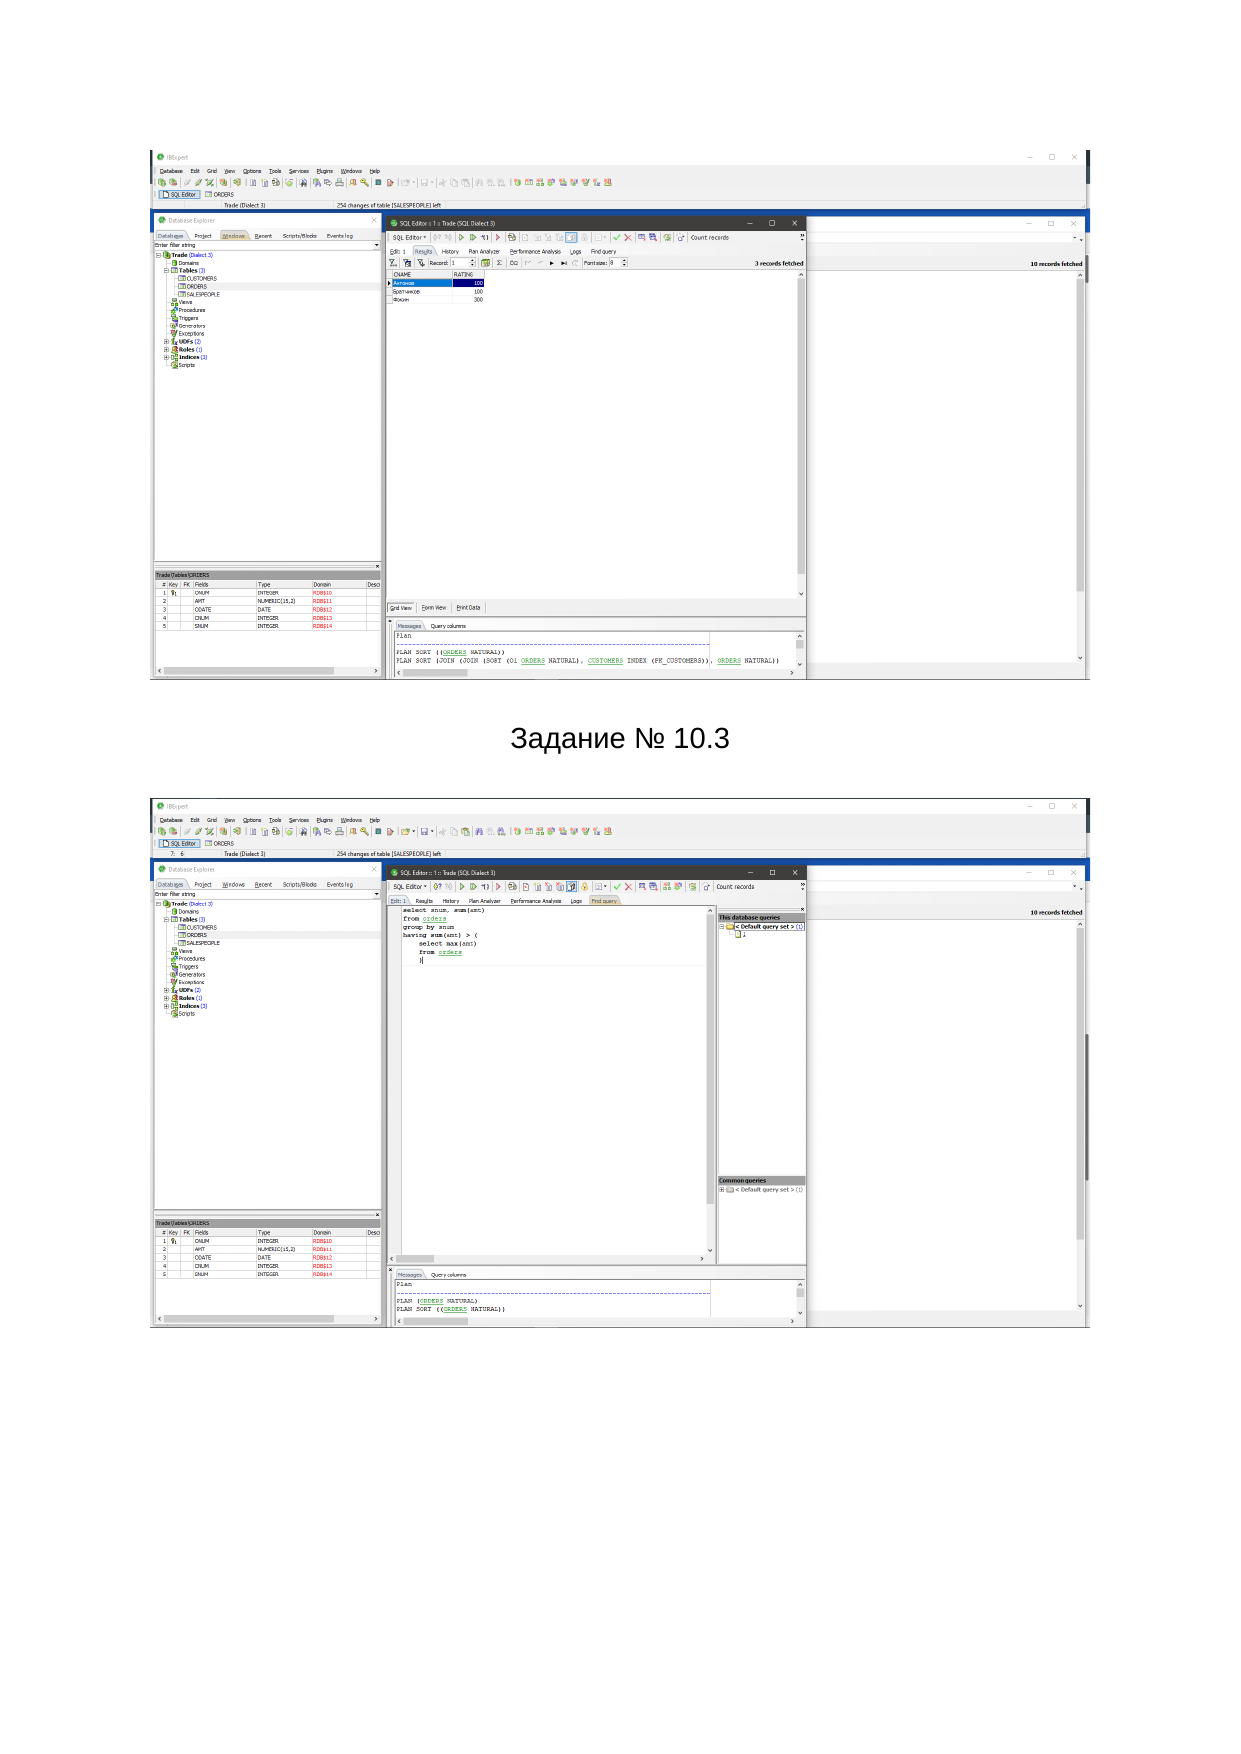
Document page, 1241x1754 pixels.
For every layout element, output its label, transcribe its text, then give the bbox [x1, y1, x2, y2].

text Задание № 10.3 [150, 722, 1090, 755]
picture [150, 798, 1091, 1328]
picture [150, 150, 1091, 680]
